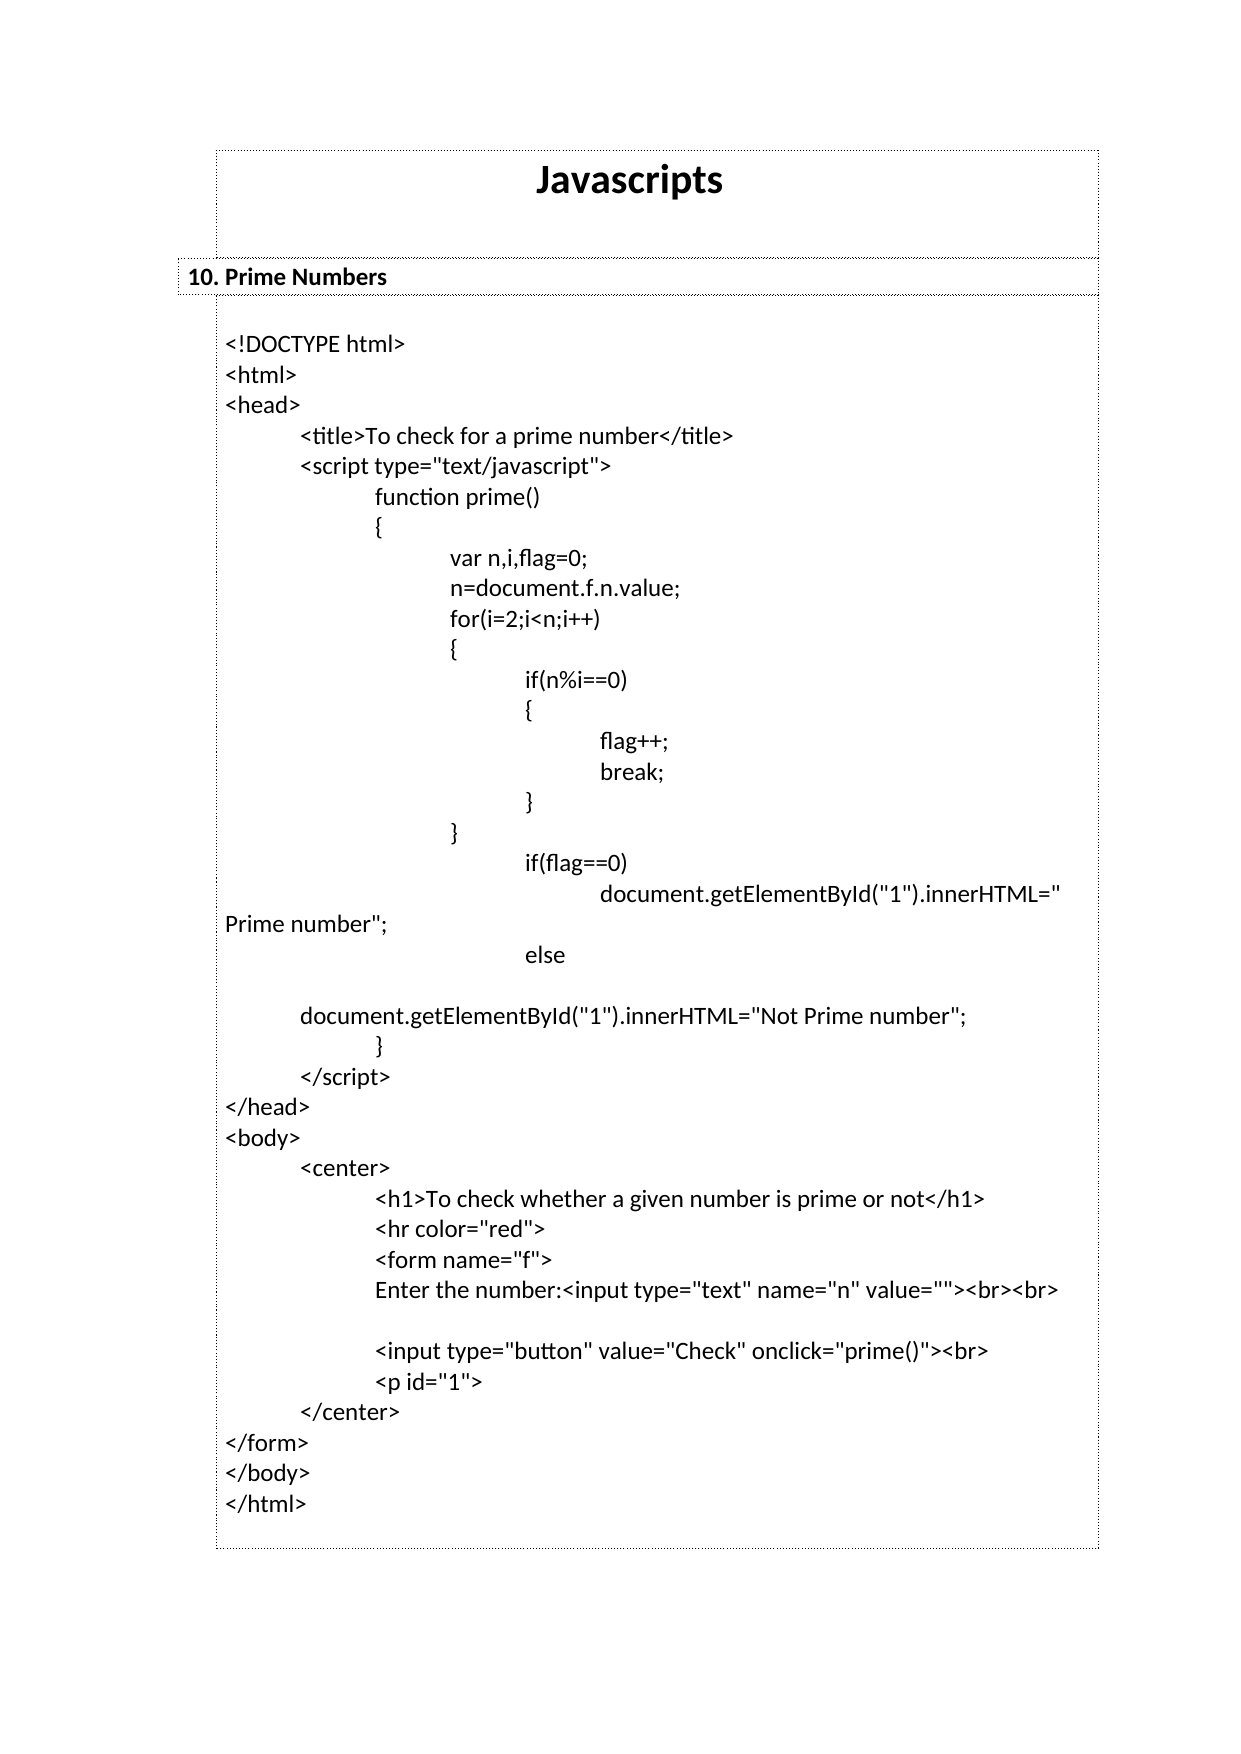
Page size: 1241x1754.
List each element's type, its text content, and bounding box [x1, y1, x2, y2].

list </script> [216, 1058, 1099, 1088]
list document.getElementById("1").innerHTML="Not Prime number"; [216, 966, 1099, 1027]
list <title>To check for a prime number</title> [216, 417, 1099, 447]
list Prime Numbers [178, 258, 1099, 295]
list flag++; [216, 722, 1099, 752]
list </form> [216, 1424, 1099, 1454]
list } [216, 1027, 1099, 1058]
list document.getElementById("1").innerHTML=" Prime number"; [216, 874, 1099, 936]
list if(flag==0) [216, 844, 1099, 874]
list </body> [216, 1454, 1099, 1485]
list <hr color="red"> [216, 1210, 1099, 1241]
list </center> [216, 1393, 1099, 1424]
list <!DOCTYPE html> [216, 325, 1099, 356]
list <script type="text/javascript"> [216, 447, 1099, 478]
list <body> [216, 1119, 1099, 1149]
list <center> [216, 1149, 1099, 1180]
list </head> [216, 1088, 1099, 1119]
list { [216, 630, 1099, 661]
list function prime() [216, 478, 1099, 508]
list } [216, 783, 1099, 813]
list break; [216, 752, 1099, 783]
list <form name="f"> [216, 1241, 1099, 1271]
list <h1>To check whether a given number is prime or not</h1> [216, 1180, 1099, 1210]
list </html> [216, 1485, 1099, 1519]
list } [216, 813, 1099, 844]
list { [216, 508, 1099, 539]
list <input type="button" value="Check" onclick="prime()"><br> [216, 1332, 1099, 1363]
list Javascripts [216, 150, 1099, 204]
list else [216, 936, 1099, 966]
list for(i=2;i<n;i++) [216, 600, 1099, 630]
list <head> [216, 386, 1099, 417]
list if(n%i==0) [216, 661, 1099, 691]
list var n,i,flag=0; [216, 539, 1099, 569]
list <p id="1"> [216, 1363, 1099, 1393]
list <html> [216, 356, 1099, 386]
list { [216, 691, 1099, 722]
list n=document.f.n.value; [216, 569, 1099, 600]
list Enter the number:<input type="text" name="n" value=""><br><br> [216, 1271, 1099, 1305]
